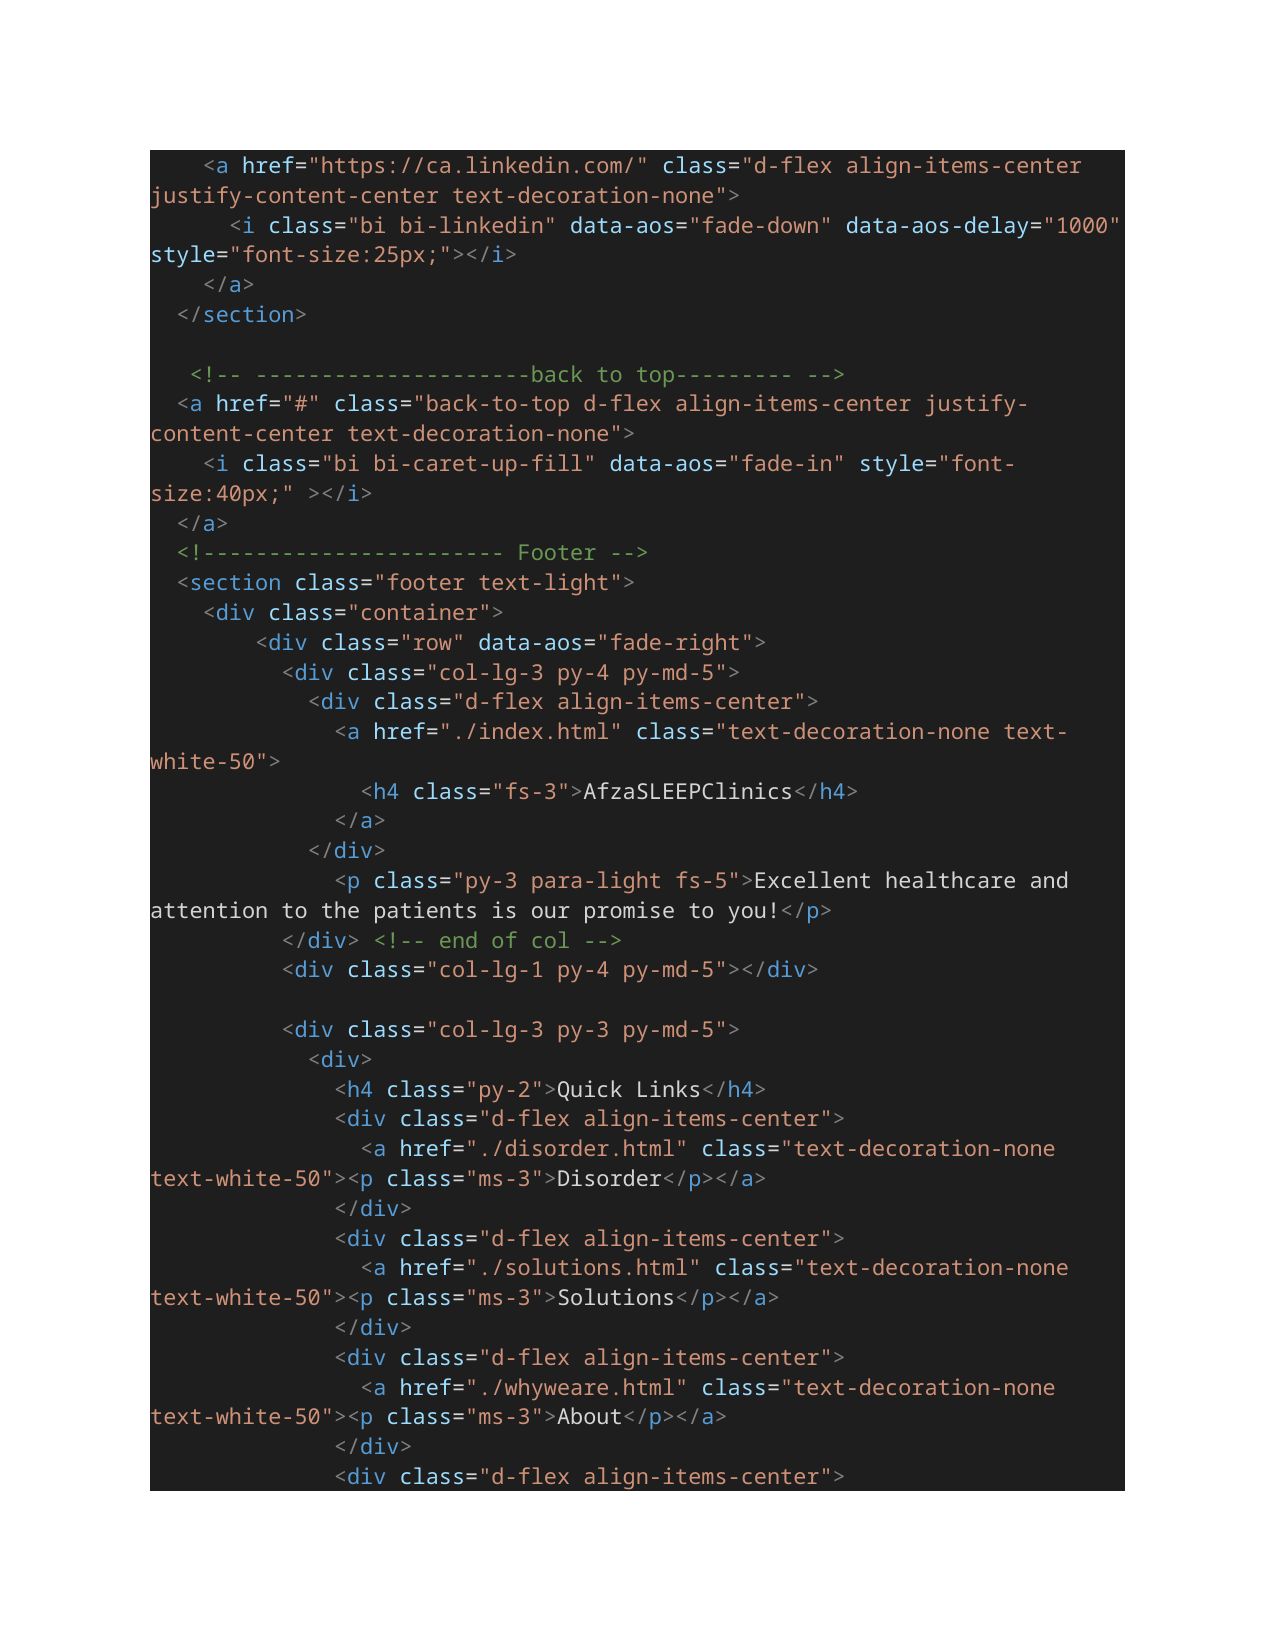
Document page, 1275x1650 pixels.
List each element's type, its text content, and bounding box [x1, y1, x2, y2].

text <i class="bi bi-linkedin" data-aos="fade-down" data-aos-delay="1000" style="font-size:25px;"></i> [150, 209, 1125, 269]
text <div class="col-lg-3 py-3 py-md-5"> [150, 1014, 1125, 1044]
text <div class="container"> [150, 597, 1125, 627]
text <div class="d-flex align-items-center"> [150, 1103, 1125, 1133]
text <div class="col-lg-3 py-4 py-md-5"> [150, 656, 1125, 686]
text </a> [150, 507, 1125, 537]
text <h4 class="fs-3">AfzaSLEEPClinics</h4> [150, 776, 1125, 805]
text <div class="row" data-aos="fade-right"> [150, 627, 1125, 656]
text </a> [150, 269, 1125, 299]
text <!----------------------- Footer --> [150, 537, 1125, 567]
text <div class="d-flex align-items-center"> [150, 1222, 1125, 1252]
text <div class="d-flex align-items-center"> [150, 1461, 1125, 1491]
text </a> [150, 805, 1125, 835]
text <div class="d-flex align-items-center"> [150, 686, 1125, 716]
text <i class="bi bi-caret-up-fill" data-aos="fade-in" style="font-size:40px;" ></i> [150, 448, 1125, 507]
text <p class="py-3 para-light fs-5">Excellent healthcare and attention to the patients is our promise to you!</p> [150, 865, 1125, 924]
text <a href="./solutions.html" class="text-decoration-none text-white-50"><p class="ms-3">Solutions</p></a> [150, 1252, 1125, 1312]
text <section class="footer text-light"> [150, 567, 1125, 597]
text <a href="./index.html" class="text-decoration-none text-white-50"> [150, 716, 1125, 776]
text <div class="col-lg-1 py-4 py-md-5"></div> [150, 954, 1125, 984]
text <a href="./disorder.html" class="text-decoration-none text-white-50"><p class="ms-3">Disorder</p></a> [150, 1133, 1125, 1193]
text </div> [150, 1193, 1125, 1222]
text <div> [150, 1044, 1125, 1073]
text <a href="https://ca.linkedin.com/" class="d-flex align-items-center justify-content-center text-decoration-none"> [150, 150, 1125, 209]
text <h4 class="py-2">Quick Links</h4> [150, 1073, 1125, 1103]
text <a href="./whyweare.html" class="text-decoration-none text-white-50"><p class="ms-3">About</p></a> [150, 1371, 1125, 1431]
text <a href="#" class="back-to-top d-flex align-items-center justify-content-center text-decoration-none"> [150, 388, 1125, 448]
text </div> [150, 1431, 1125, 1461]
text </div> [150, 1312, 1125, 1342]
text </div> [150, 835, 1125, 865]
text </div> <!-- end of col --> [150, 924, 1125, 954]
text <!-- ---------------------back to top--------- --> [150, 358, 1125, 388]
text </section> [150, 299, 1125, 329]
text <div class="d-flex align-items-center"> [150, 1342, 1125, 1371]
